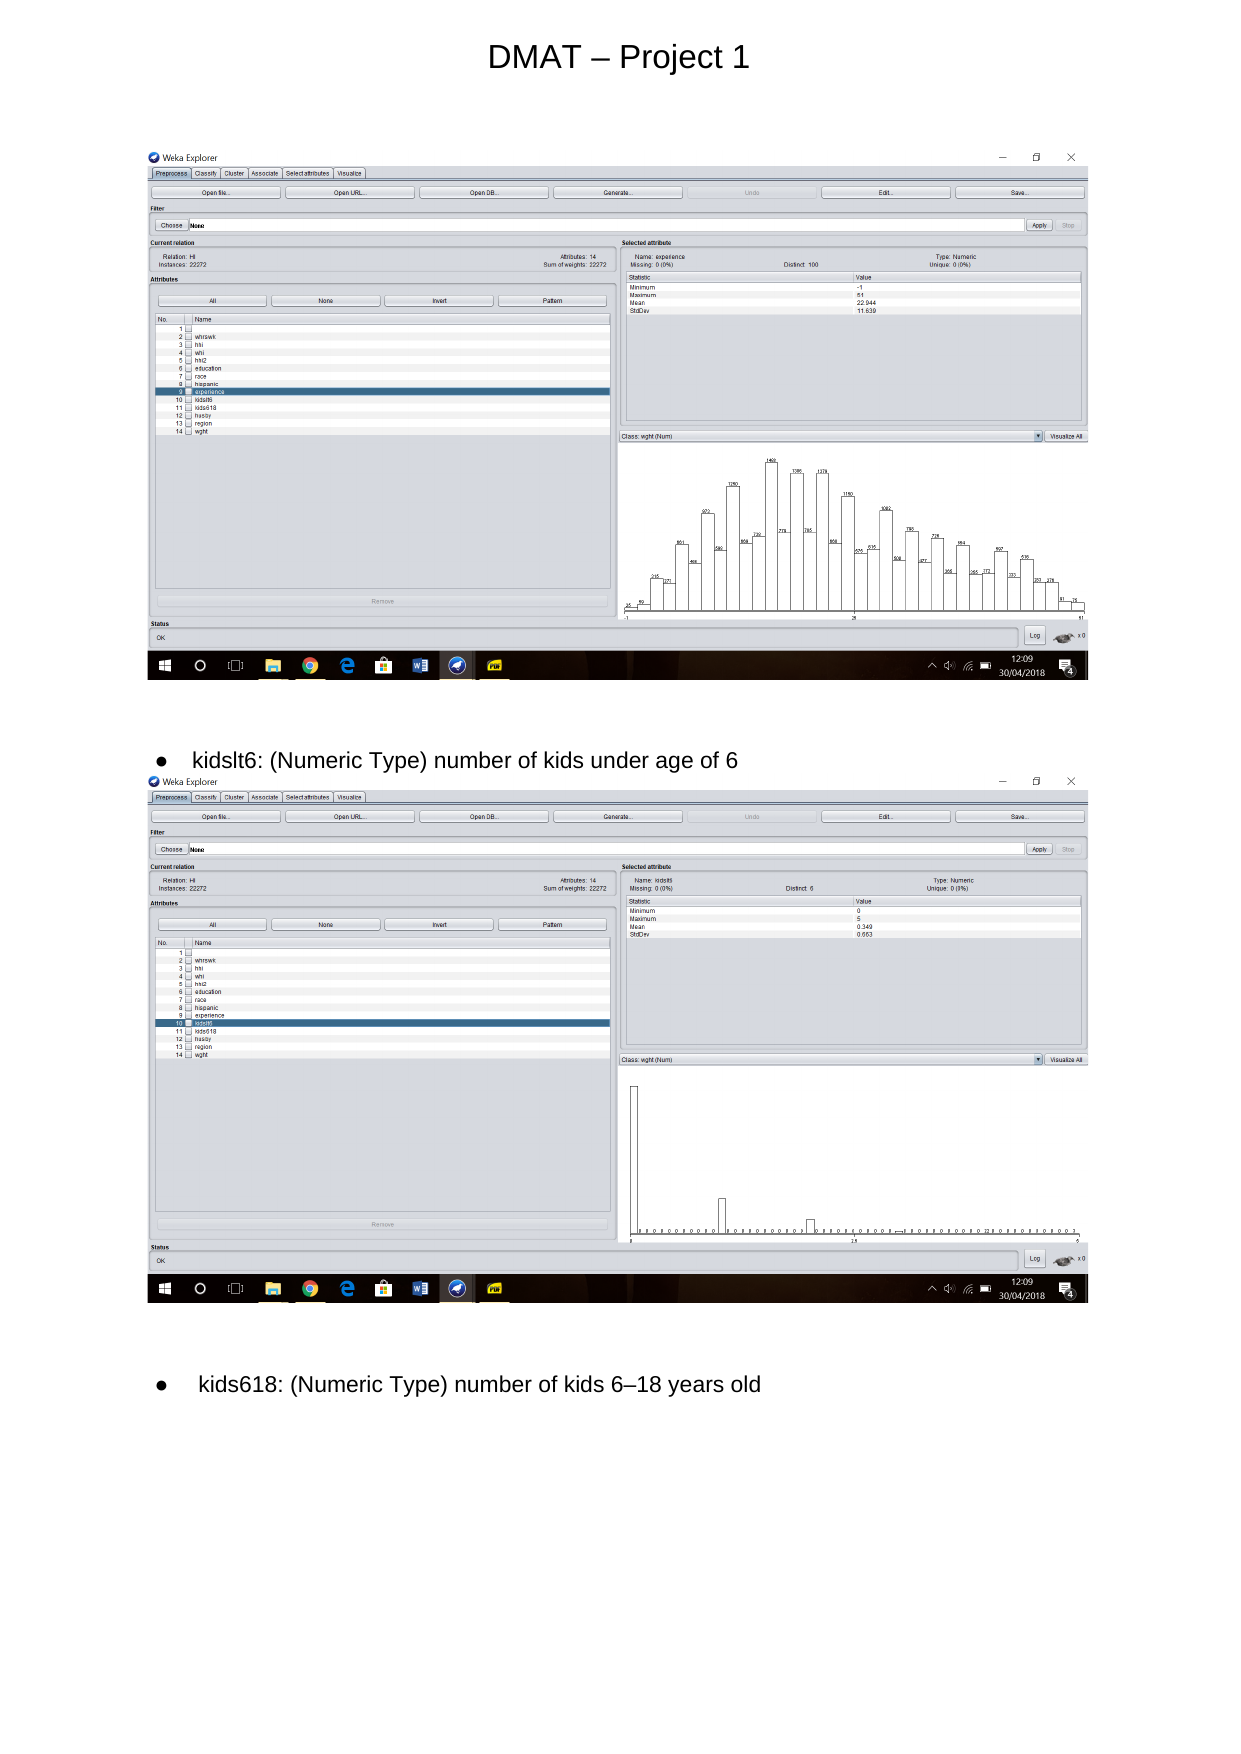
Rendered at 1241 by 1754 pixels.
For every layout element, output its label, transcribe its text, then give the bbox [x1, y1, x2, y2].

list kidslt6: (Numeric Type) number of kids under age of 6 [154, 747, 1090, 773]
list kids618: (Numeric Type) number of kids 6–18 years old [154, 1371, 1090, 1397]
picture [147, 150, 1089, 680]
picture [147, 773, 1089, 1303]
